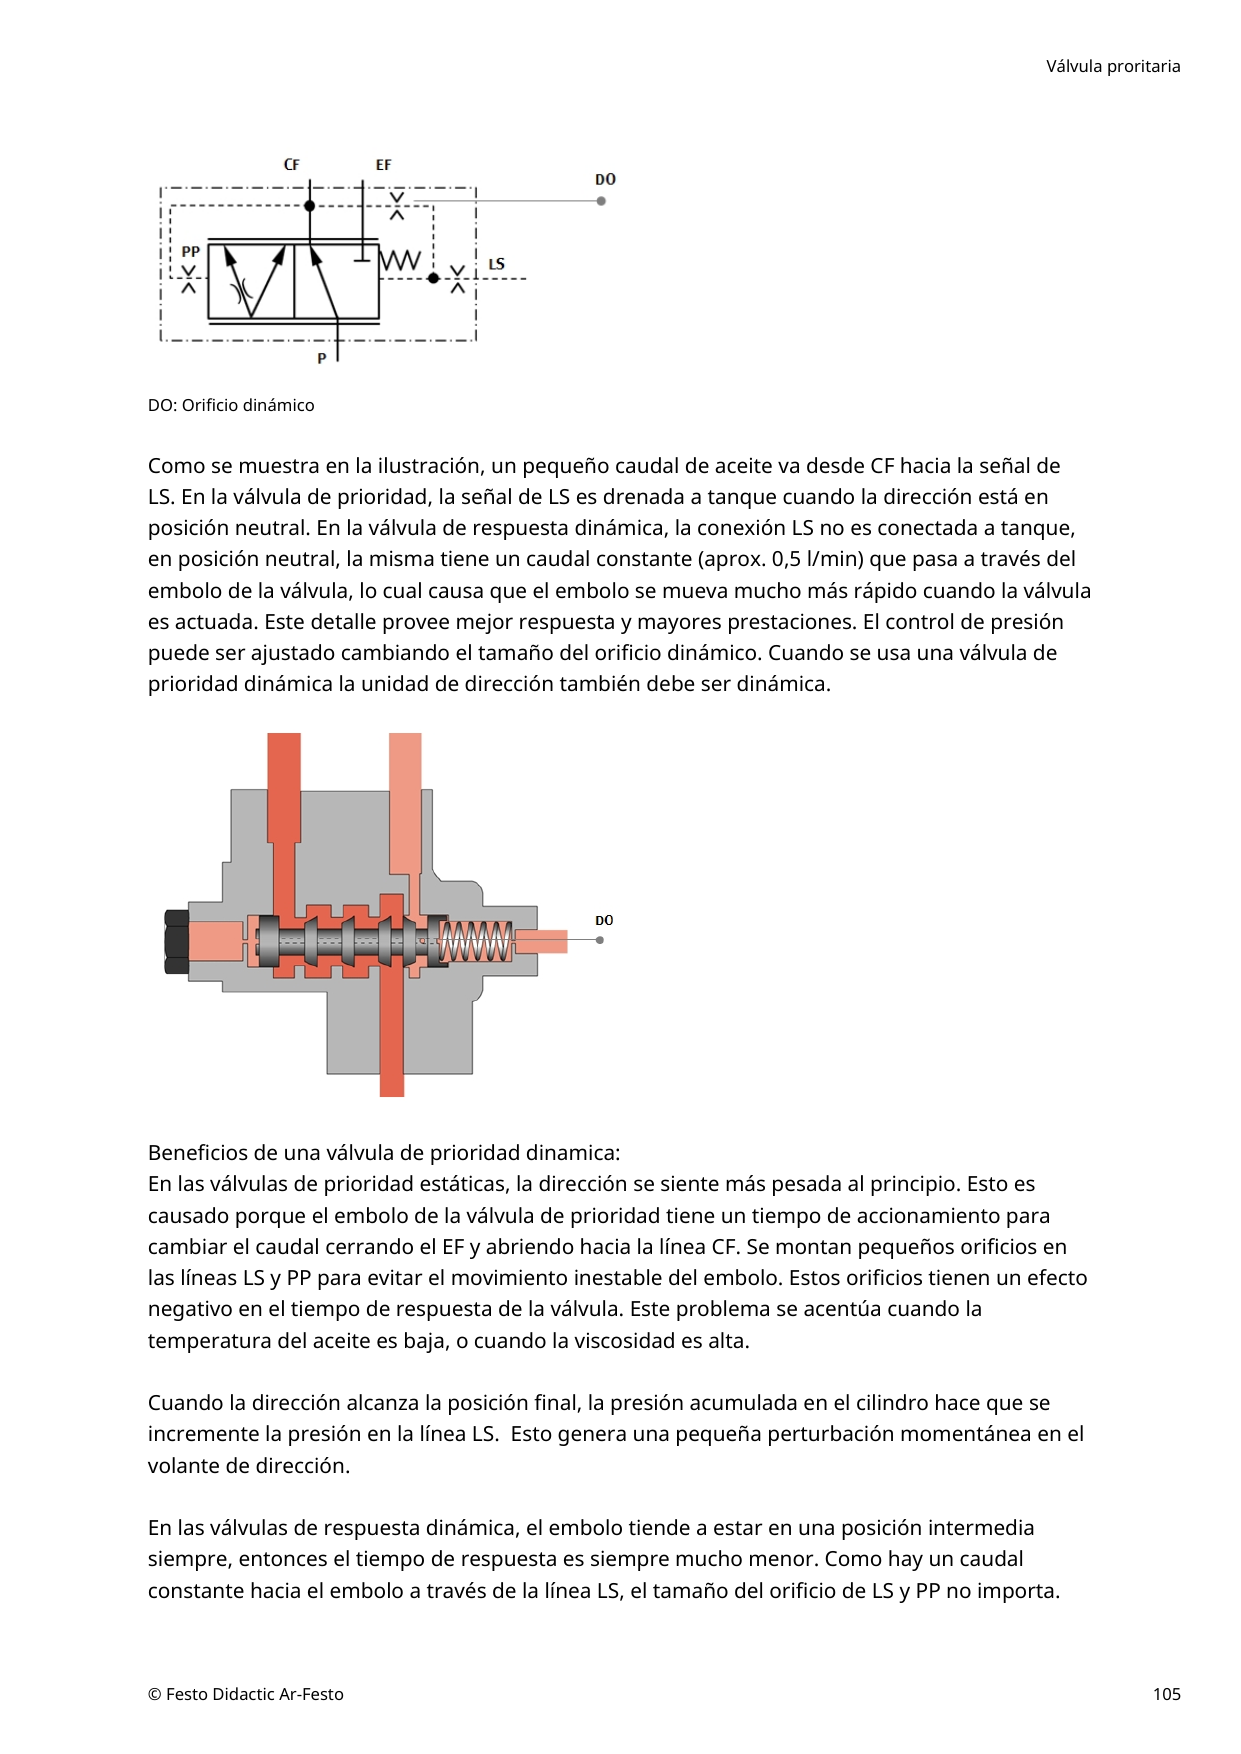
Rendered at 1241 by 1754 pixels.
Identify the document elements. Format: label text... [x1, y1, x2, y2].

list DO: Orificio dinámico [148, 392, 1092, 417]
text Beneficios de una válvula de prioridad dinamica: [148, 1136, 1092, 1167]
picture [147, 147, 619, 371]
text En las válvulas de respuesta dinámica, el embolo tiende a estar en una posición intermedia siempre, entonces el tiempo de respuesta es siempre mucho menor. Como hay un caudal constante hacia el embolo a través de la línea LS, el tamaño del orificio de LS y PP no importa. [148, 1511, 1092, 1604]
text Cuando la dirección alcanza la posición final, la presión acumulada en el cilindro hace que se incremente la presión en la línea LS. Esto genera una pequeña perturbación momentánea en el volante de dirección. [148, 1386, 1092, 1479]
text En las válvulas de prioridad estáticas, la dirección se siente más pesada al principio. Esto es causado porque el embolo de la válvula de prioridad tiene un tiempo de accionamiento para cambiar el caudal cerrando el EF y abriendo hacia la línea CF. Se montan pequeños orificios en las líneas LS y PP para evitar el movimiento inestable del embolo. Estos orificios tienen un efecto negativo en el tiempo de respuesta de la válvula. Este problema se acentúa cuando la temperatura del aceite es baja, o cuando la viscosidad es alta. [148, 1167, 1092, 1354]
picture [147, 729, 621, 1105]
text Como se muestra en la ilustración, un pequeño caudal de aceite va desde CF hacia la señal de LS. En la válvula de prioridad, la señal de LS es drenada a tanque cuando la dirección está en posición neutral. En la válvula de respuesta dinámica, la conexión LS no es conectada a tanque, en posición neutral, la misma tiene un caudal constante (aprox. 0,5 l/min) que pasa a través del embolo de la válvula, lo cual causa que el embolo se mueva mucho más rápido cuando la válvula es actuada. Este detalle provee mejor respuesta y mayores prestaciones. El control de presión puede ser ajustado cambiando el tamaño del orificio dinámico. Cuando se usa una válvula de prioridad dinámica la unidad de dirección también debe ser dinámica. [148, 448, 1092, 698]
